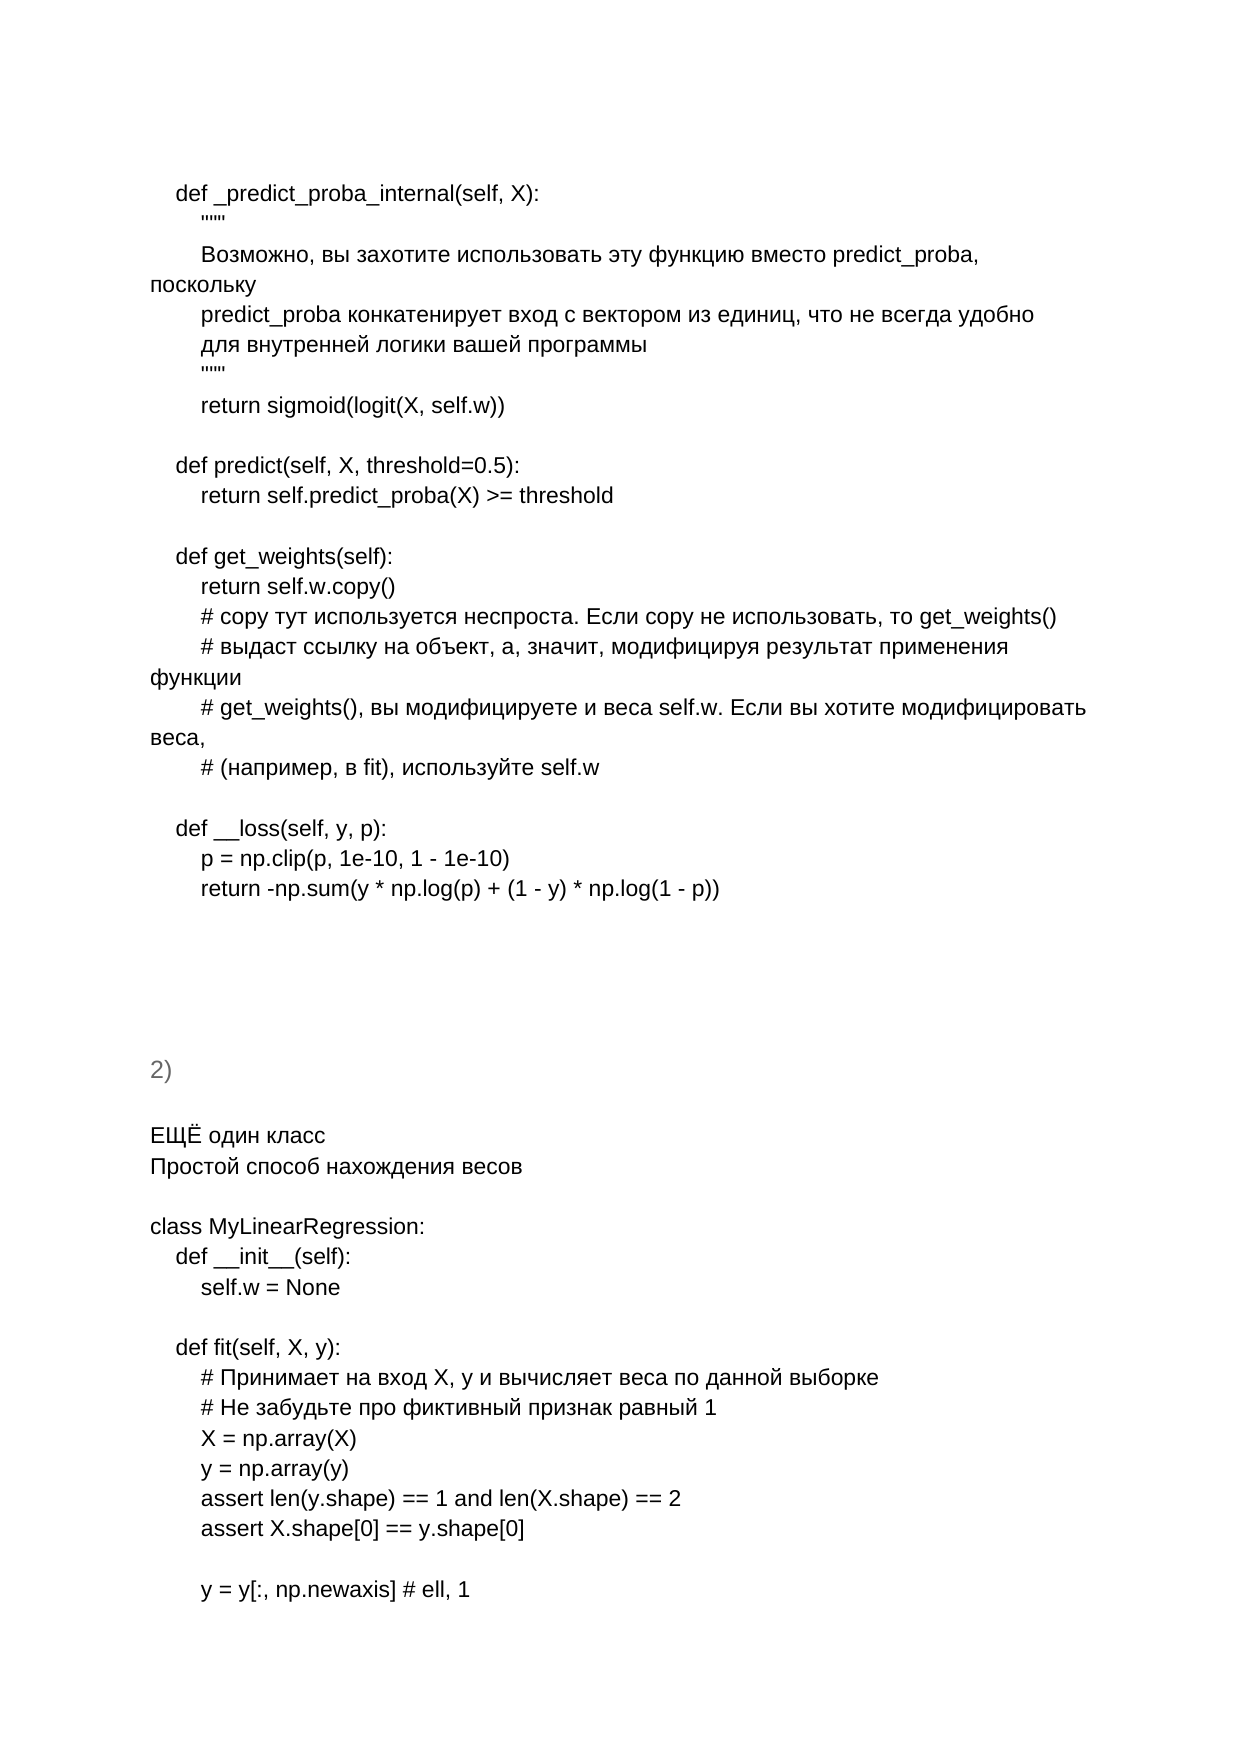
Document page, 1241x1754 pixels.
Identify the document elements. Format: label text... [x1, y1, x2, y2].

text # Принимает на вход X, y и вычисляет веса по данной выборке [150, 1364, 1090, 1391]
text return sigmoid(logit(X, self.w)) [150, 392, 1090, 418]
text Возможно, вы захотите использовать эту функцию вместо predict_proba, поскольку [150, 241, 1090, 297]
text # выдаст ссылку на объект, а, значит, модифицируя результат применения функции [150, 633, 1090, 690]
text """ [150, 210, 1090, 237]
text predict_proba конкатенирует вход с вектором из единиц, что не всегда удобно [150, 301, 1090, 327]
text # get_weights(), вы модифицируете и веса self.w. Если вы хотите модифицировать веса, [150, 694, 1090, 750]
text # Не забудьте про фиктивный признак равный 1 [150, 1394, 1090, 1421]
text assert len(y.shape) == 1 and len(X.shape) == 2 [150, 1485, 1090, 1511]
text return self.predict_proba(X) >= threshold [150, 482, 1090, 509]
text return self.w.copy() [150, 573, 1090, 599]
text Простой способ нахождения весов [150, 1153, 1090, 1179]
text y = np.array(y) [150, 1455, 1090, 1481]
text def _predict_proba_internal(self, X): [150, 180, 1090, 207]
text def predict(self, X, threshold=0.5): [150, 452, 1090, 478]
text def fit(self, X, y): [150, 1334, 1090, 1360]
text def __loss(self, y, p): [150, 814, 1090, 841]
text def __init__(self): [150, 1243, 1090, 1270]
text def get_weights(self): [150, 543, 1090, 569]
text return -np.sum(y * np.log(p) + (1 - y) * np.log(1 - p)) [150, 875, 1090, 901]
text y = y[:, np.newaxis] # ell, 1 [150, 1576, 1090, 1602]
text # (например, в fit), используйте self.w [150, 754, 1090, 781]
text self.w = None [150, 1273, 1090, 1300]
subtitle 2) [150, 1055, 1090, 1084]
text assert X.shape[0] == y.shape[0] [150, 1515, 1090, 1542]
text """ [150, 361, 1090, 388]
text class MyLinearRegression: [150, 1213, 1090, 1239]
text X = np.array(X) [150, 1424, 1090, 1451]
text # copy тут используется неспроста. Если copy не использовать, то get_weights() [150, 603, 1090, 629]
text для внутренней логики вашей программы [150, 331, 1090, 358]
text p = np.clip(p, 1e-10, 1 - 1e-10) [150, 845, 1090, 871]
text ЕЩЁ один класс [150, 1122, 1090, 1149]
